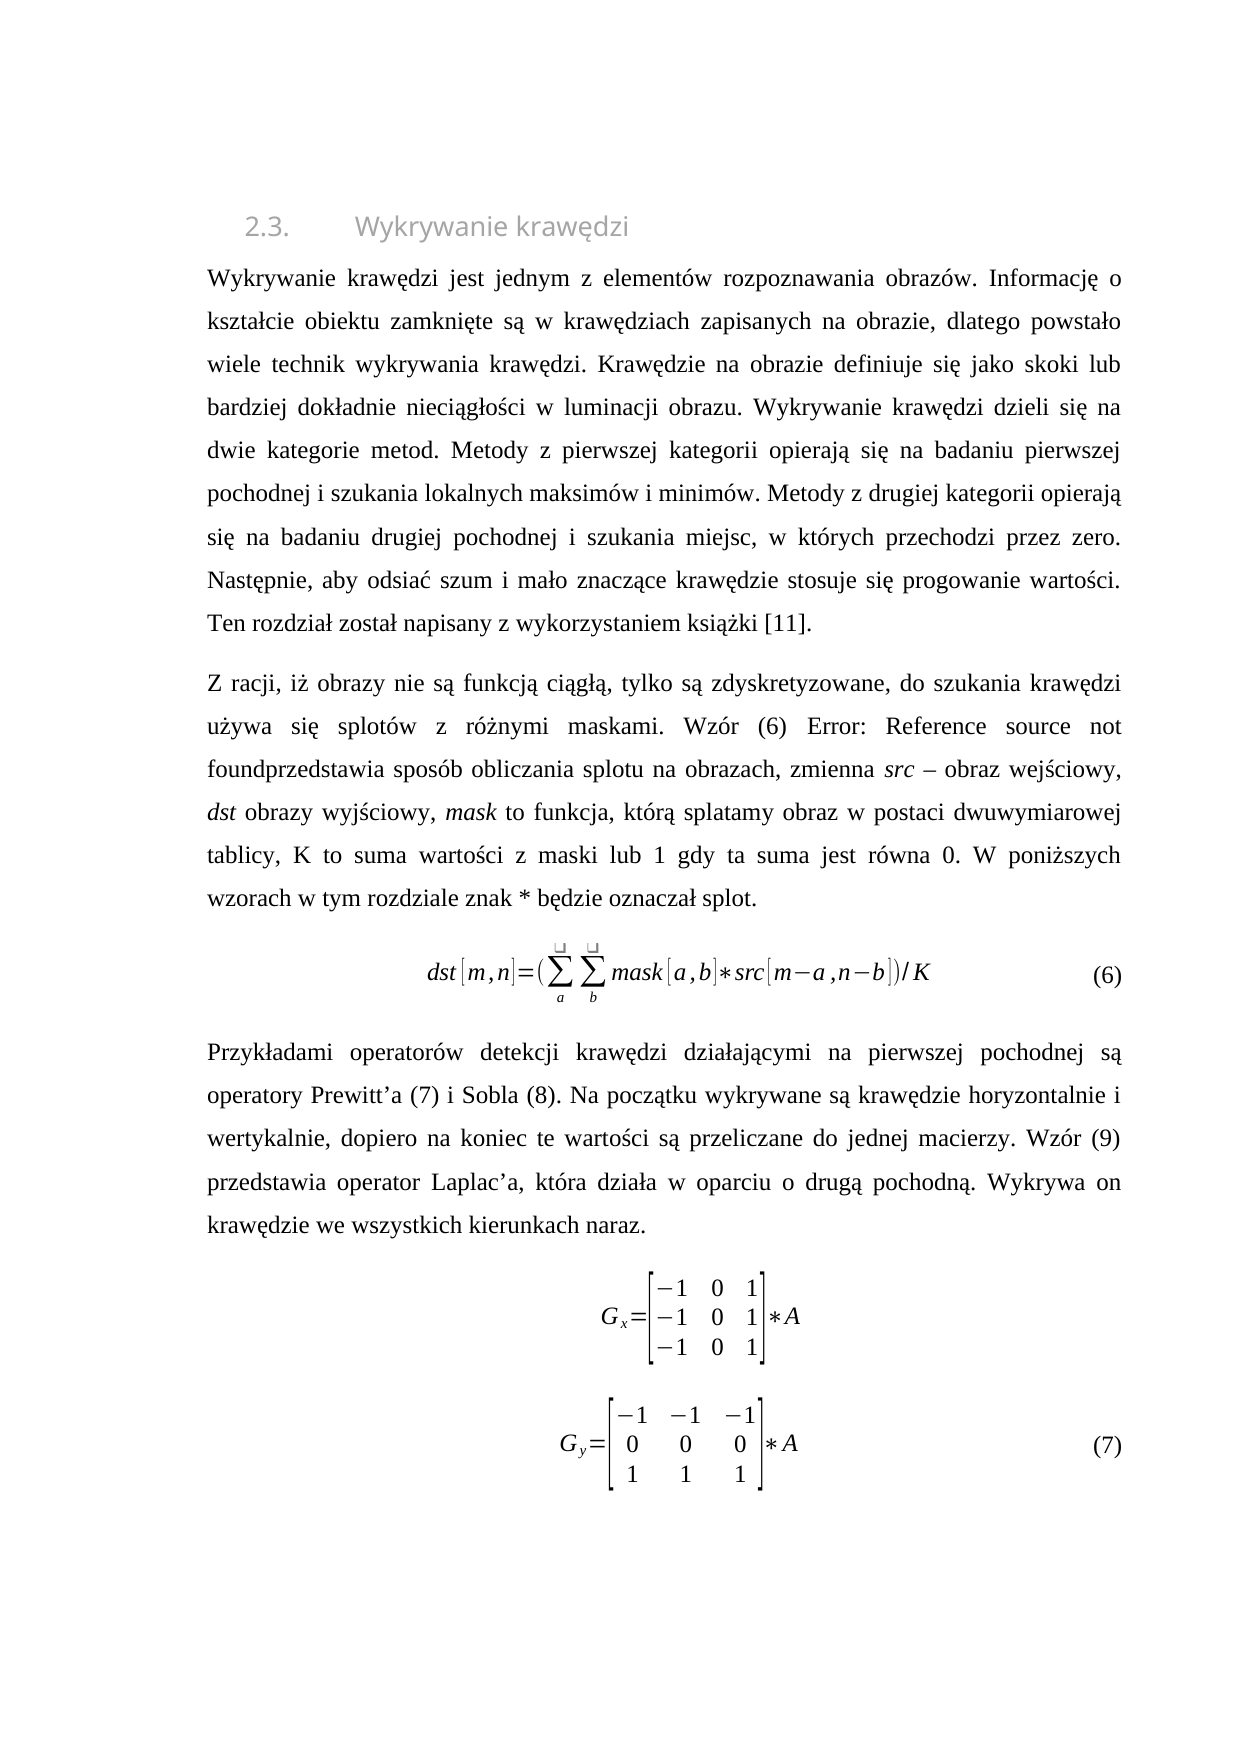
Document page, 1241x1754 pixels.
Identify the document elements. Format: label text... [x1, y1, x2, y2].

subtitle Wykrywanie krawędzi [244, 207, 1122, 244]
text () [207, 943, 1122, 1006]
text Wykrywanie krawędzi jest jednym z elementów rozpoznawania obrazów. Informację o kształcie obiektu zamknięte są w krawędziach zapisanych na obrazie, dlatego powstało wiele technik wykrywania krawędzi. Krawędzie na obrazie definiuje się jako skoki lub bardziej dokładnie nieciągłości w luminacji obrazu. Wykrywanie krawędzi dzieli się na dwie kategorie metod. Metody z pierwszej kategorii opierają się na badaniu pierwszej pochodnej i szukania lokalnych maksimów i minimów. Metody z drugiej kategorii opierają się na badaniu drugiej pochodnej i szukania miejsc, w których przechodzi przez zero. Następnie, aby odsiać szum i mało znaczące krawędzie stosuje się progowanie wartości. Ten rozdział został napisany z wykorzystaniem książki . [207, 263, 1122, 637]
text () [207, 1396, 1122, 1492]
text Przykładami operatorów detekcji krawędzi działającymi na pierwszej pochodnej są operatory Prewitt’a (7) i Sobla (8). Na początku wykrywane są krawędzie horyzontalnie i wertykalnie, dopiero na koniec te wartości są przeliczane do jednej macierzy. Wzór (9) przedstawia operator Laplac’a, która działa w oparciu o drugą pochodną. Wykrywa on krawędzie we wszystkich kierunkach naraz. [207, 1037, 1122, 1238]
